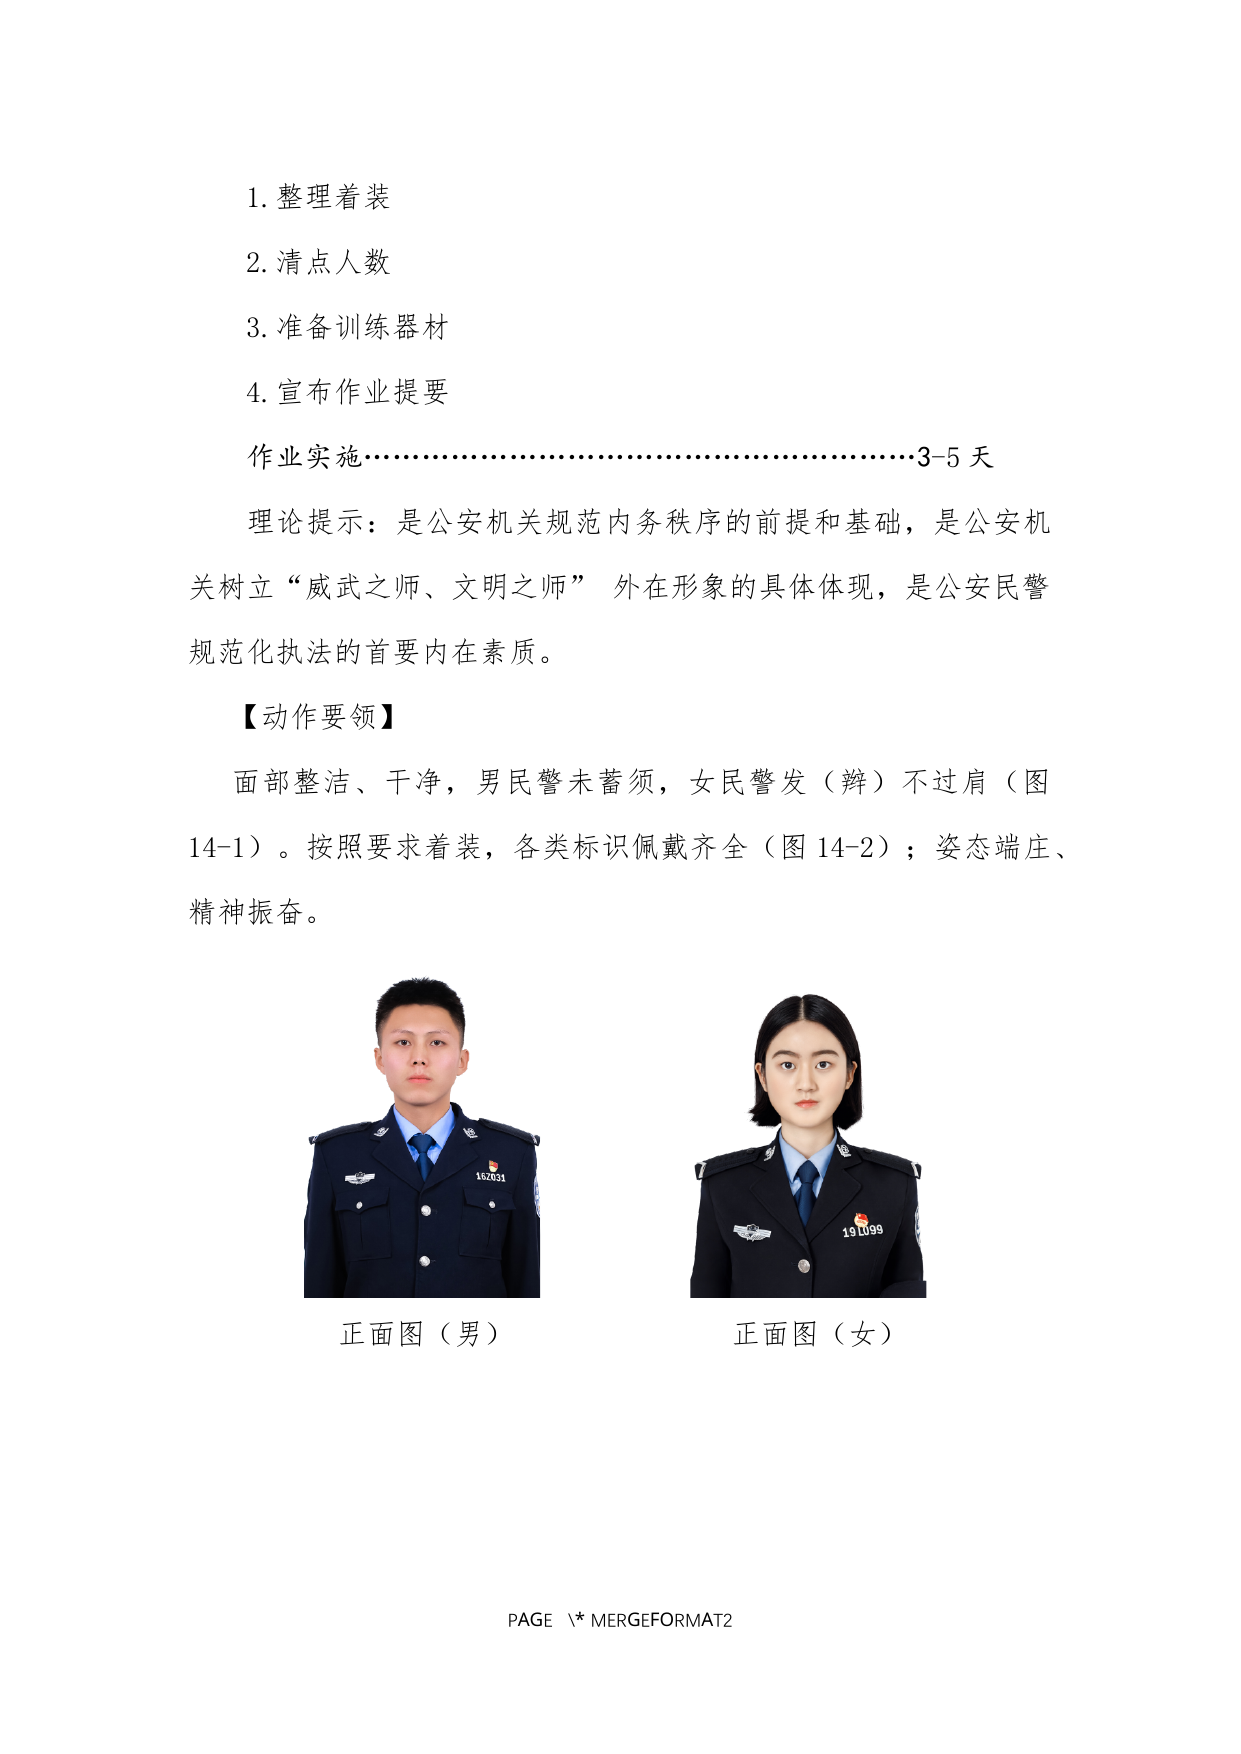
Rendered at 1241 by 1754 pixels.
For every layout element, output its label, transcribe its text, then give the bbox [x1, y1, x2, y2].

text 理论提示：是公安机关规范内务秩序的前提和基础，是公安机关树立“威武之师、文明之师” 外在形象的具体体现，是公安民警规范化执法的首要内在素质。 [187, 487, 1053, 682]
text 3.准备训练器材 [246, 292, 1053, 357]
text 作业实施…………………………………………………3-5天 [187, 422, 1053, 487]
picture [690, 943, 927, 1298]
text 【动作要领】 [187, 682, 1053, 747]
text 面部整洁、干净，男民警未蓄须，女民警发（辫）不过肩（图14-1）。按照要求着装，各类标识佩戴齐全（图14-2）；姿态端庄、精神振奋。 [187, 747, 1053, 942]
text 2.清点人数 [187, 227, 1053, 292]
picture [304, 943, 541, 1298]
text 正面图（男） 正面图（女） [187, 1299, 1053, 1364]
text 4.宣布作业提要 [246, 357, 1053, 422]
text 1.整理着装 [187, 162, 1053, 227]
